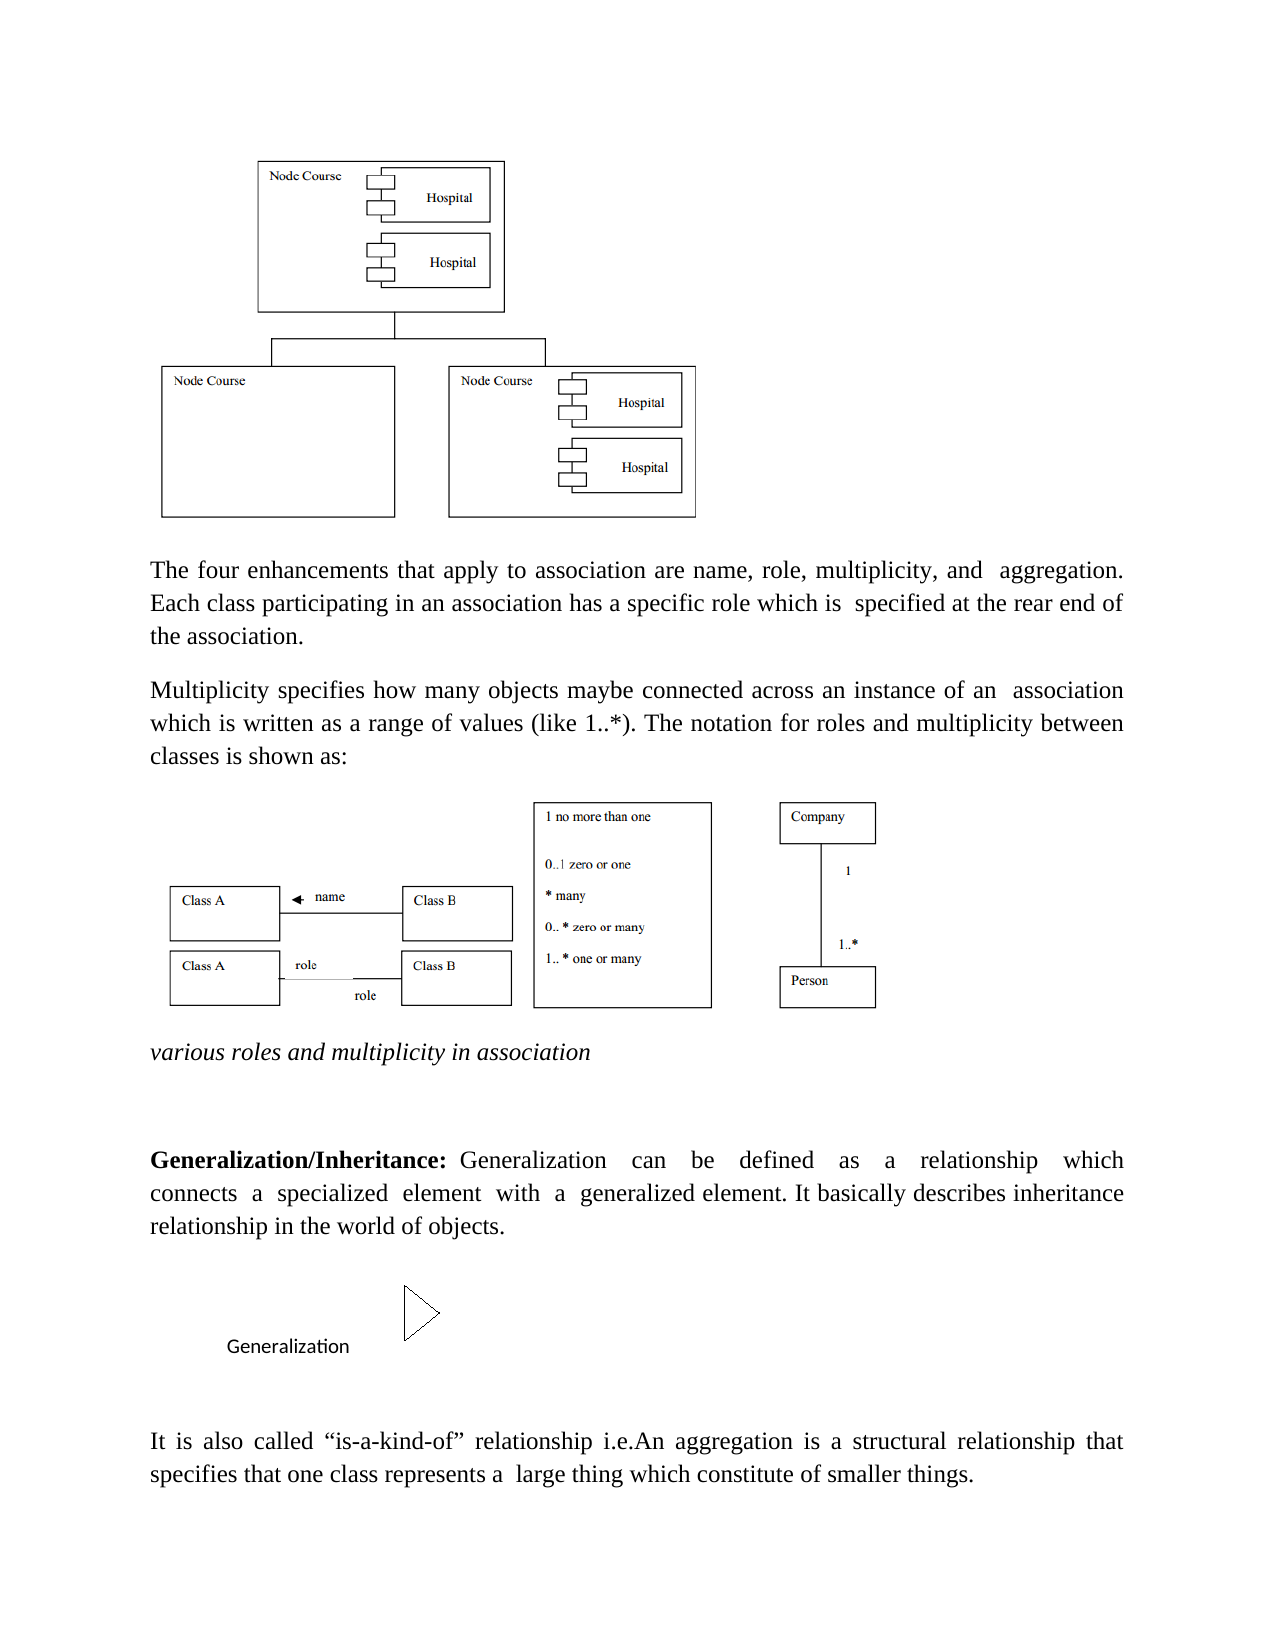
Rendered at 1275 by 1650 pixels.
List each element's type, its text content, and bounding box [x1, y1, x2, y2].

picture [150, 794, 887, 1012]
text It is also called “is-a-kind-of” relationship i.e.An aggregation is a structural relationship that specifies that one class represents a large thing which constitute of smaller things. [150, 1426, 1125, 1488]
text The four enhancements that apply to association are name, role, multiplicity, and aggregation. Each class participating in an association has a specific role which is specified at the rear end of the association. [150, 555, 1125, 649]
text Generalization/Inheritance: Generalization can be defined as a relationship which connects a specialized element with a generalized element. It basically describes inheritance relationship in the world of objects. [150, 1145, 1125, 1239]
picture [150, 150, 705, 530]
text Multiplicity specifies how many objects maybe connected across an instance of an association which is written as a range of values (like 1..*). The notation for roles and multiplicity between classes is shown as: [150, 675, 1125, 769]
text various roles and multiplicity in association [150, 1037, 1125, 1066]
